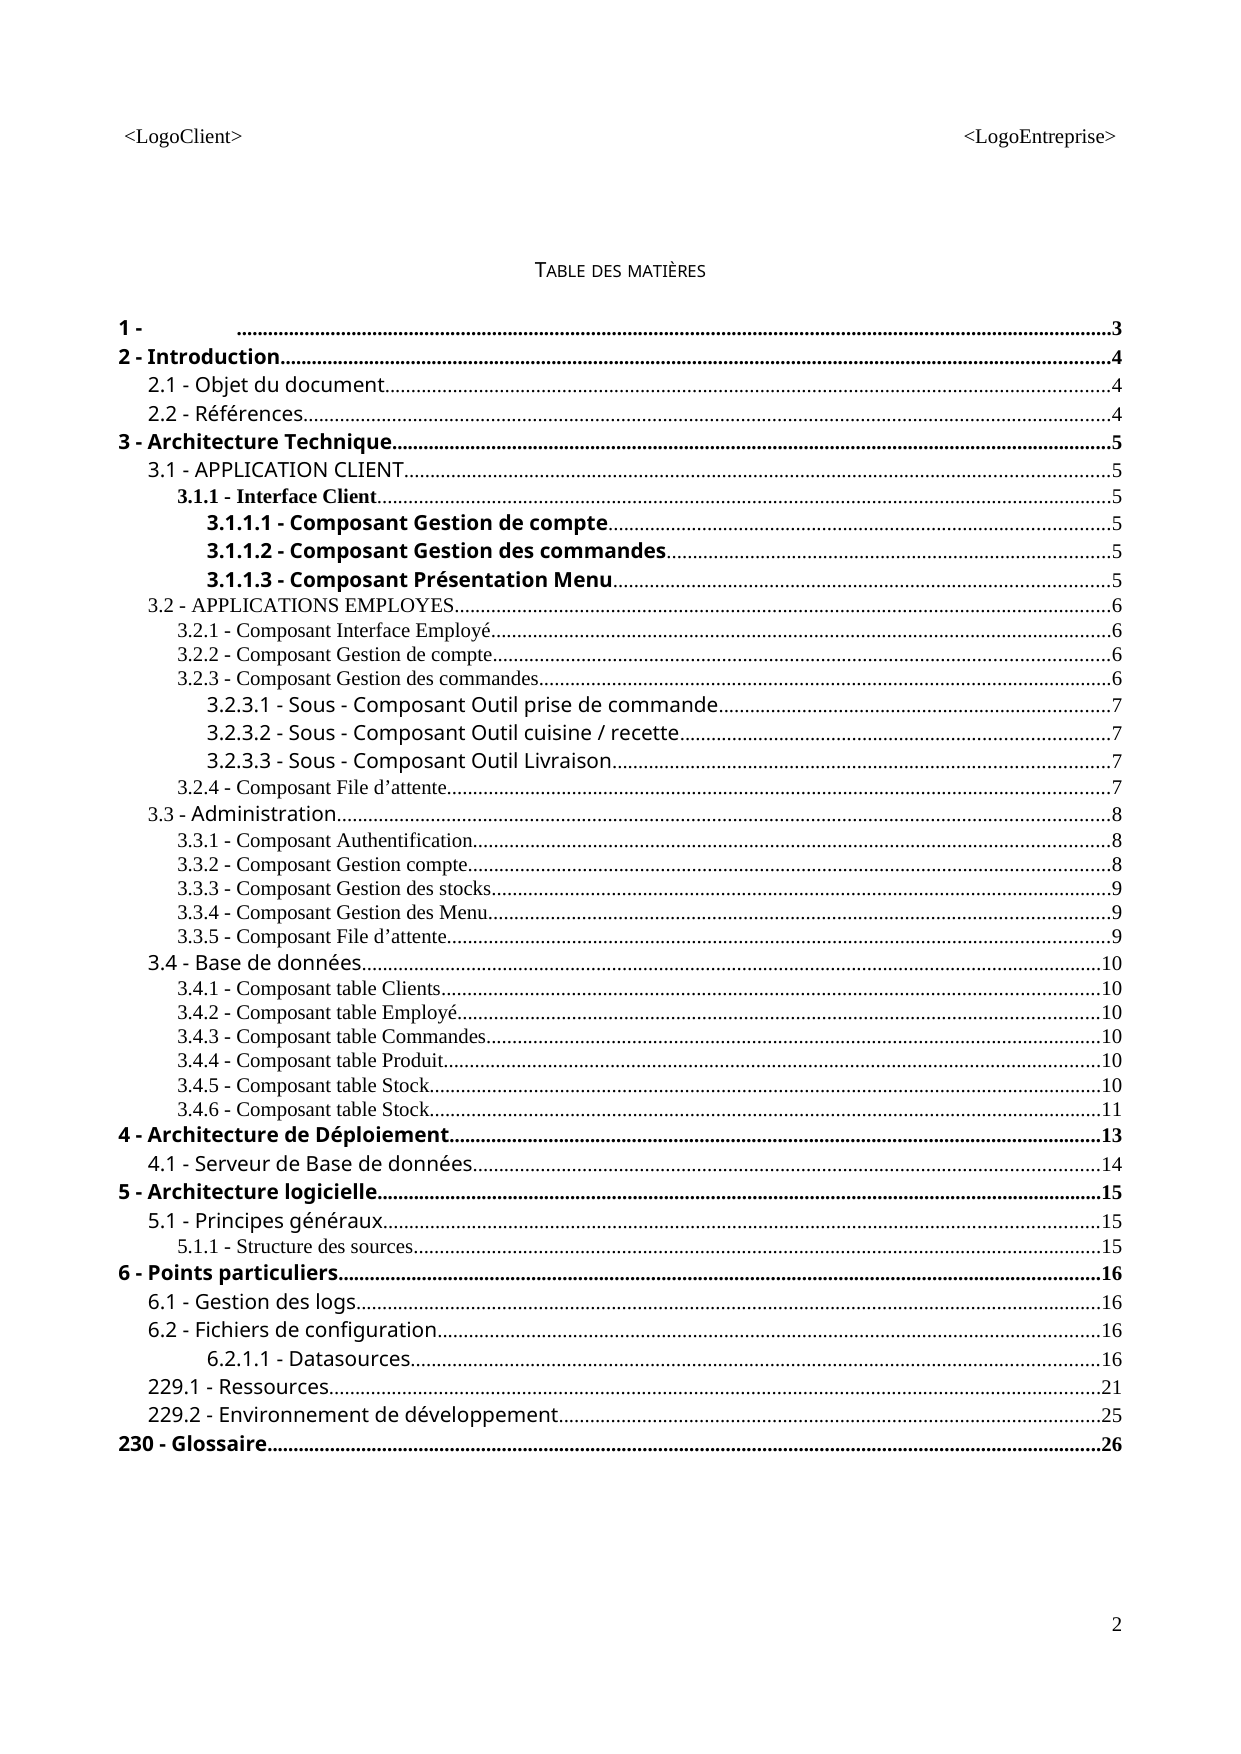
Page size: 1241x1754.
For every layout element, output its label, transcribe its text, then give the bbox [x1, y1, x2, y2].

text 3.2.1 - Composant Interface Employé 6 [177, 617, 1122, 642]
text 3.2 - APPLICATIONS EMPLOYES 6 [148, 593, 1122, 617]
text 2 - Introduction 4 [118, 342, 1122, 370]
text 3.3.5 - Composant File d’attente 9 [177, 924, 1122, 948]
text 4 - Architecture de Déploiement 13 [118, 1121, 1122, 1149]
text 230 - Glossaire 26 [118, 1429, 1122, 1457]
text 229.1 - Ressources 21 [148, 1372, 1122, 1401]
subtitle Table des matières [118, 256, 1122, 284]
text 1 - Versions 3 [118, 313, 1122, 342]
text 3.3.2 - Composant Gestion compte 8 [177, 852, 1122, 876]
text 3.1.1.2 - Composant Gestion des commandes 5 [207, 537, 1122, 565]
text 3.3.4 - Composant Gestion des Menu 9 [177, 900, 1122, 924]
text 2.1 - Objet du document 4 [148, 370, 1122, 399]
text 3.1.1.1 - Composant Gestion de compte 5 [207, 508, 1122, 537]
text 5.1.1 - Structure des sources 15 [177, 1234, 1122, 1258]
text 3.3.1 - Composant Authentification 8 [177, 827, 1122, 852]
text 2.2 - Références 4 [148, 399, 1122, 427]
text 3.2.3.1 - Sous - Composant Outil prise de commande 7 [207, 690, 1122, 718]
text 6.2.1.1 - Datasources 16 [207, 1344, 1122, 1372]
text 229.2 - Environnement de développement 25 [148, 1401, 1122, 1429]
text 3.2.3.3 - Sous - Composant Outil Livraison 7 [207, 747, 1122, 775]
text 3.4.5 - Composant table Stock 10 [177, 1072, 1122, 1097]
text 6 - Points particuliers 16 [118, 1258, 1122, 1287]
text 3.3.3 - Composant Gestion des stocks 9 [177, 876, 1122, 900]
text 3.2.3.2 - Sous - Composant Outil cuisine / recette 7 [207, 718, 1122, 747]
text 3.2.4 - Composant File d’attente 7 [177, 775, 1122, 799]
text 3.4.4 - Composant table Produit 10 [177, 1048, 1122, 1072]
text 3.1 - APPLICATION CLIENT 5 [148, 456, 1122, 484]
text 3.4.1 - Composant table Clients 10 [177, 976, 1122, 1000]
text 3.4.6 - Composant table Stock 11 [177, 1097, 1122, 1121]
text 3.4.3 - Composant table Commandes 10 [177, 1024, 1122, 1048]
text 3.2.3 - Composant Gestion des commandes 6 [177, 666, 1122, 690]
text 3.2.2 - Composant Gestion de compte 6 [177, 642, 1122, 666]
text 5 - Architecture logicielle 15 [118, 1177, 1122, 1206]
text 3 - Architecture Technique 5 [118, 427, 1122, 456]
text 5.1 - Principes généraux 15 [148, 1206, 1122, 1234]
text 3.4 - Base de données 10 [148, 948, 1122, 976]
text 4.1 - Serveur de Base de données 14 [148, 1149, 1122, 1177]
text 3.1.1 - Interface Client 5 [177, 484, 1122, 508]
text 6.2 - Fichiers de configuration 16 [148, 1315, 1122, 1344]
text 3.4.2 - Composant table Employé 10 [177, 1000, 1122, 1024]
text 3.3 - Administration 8 [148, 799, 1122, 827]
text 6.1 - Gestion des logs 16 [148, 1287, 1122, 1315]
text 3.1.1.3 - Composant Présentation Menu 5 [207, 565, 1122, 593]
